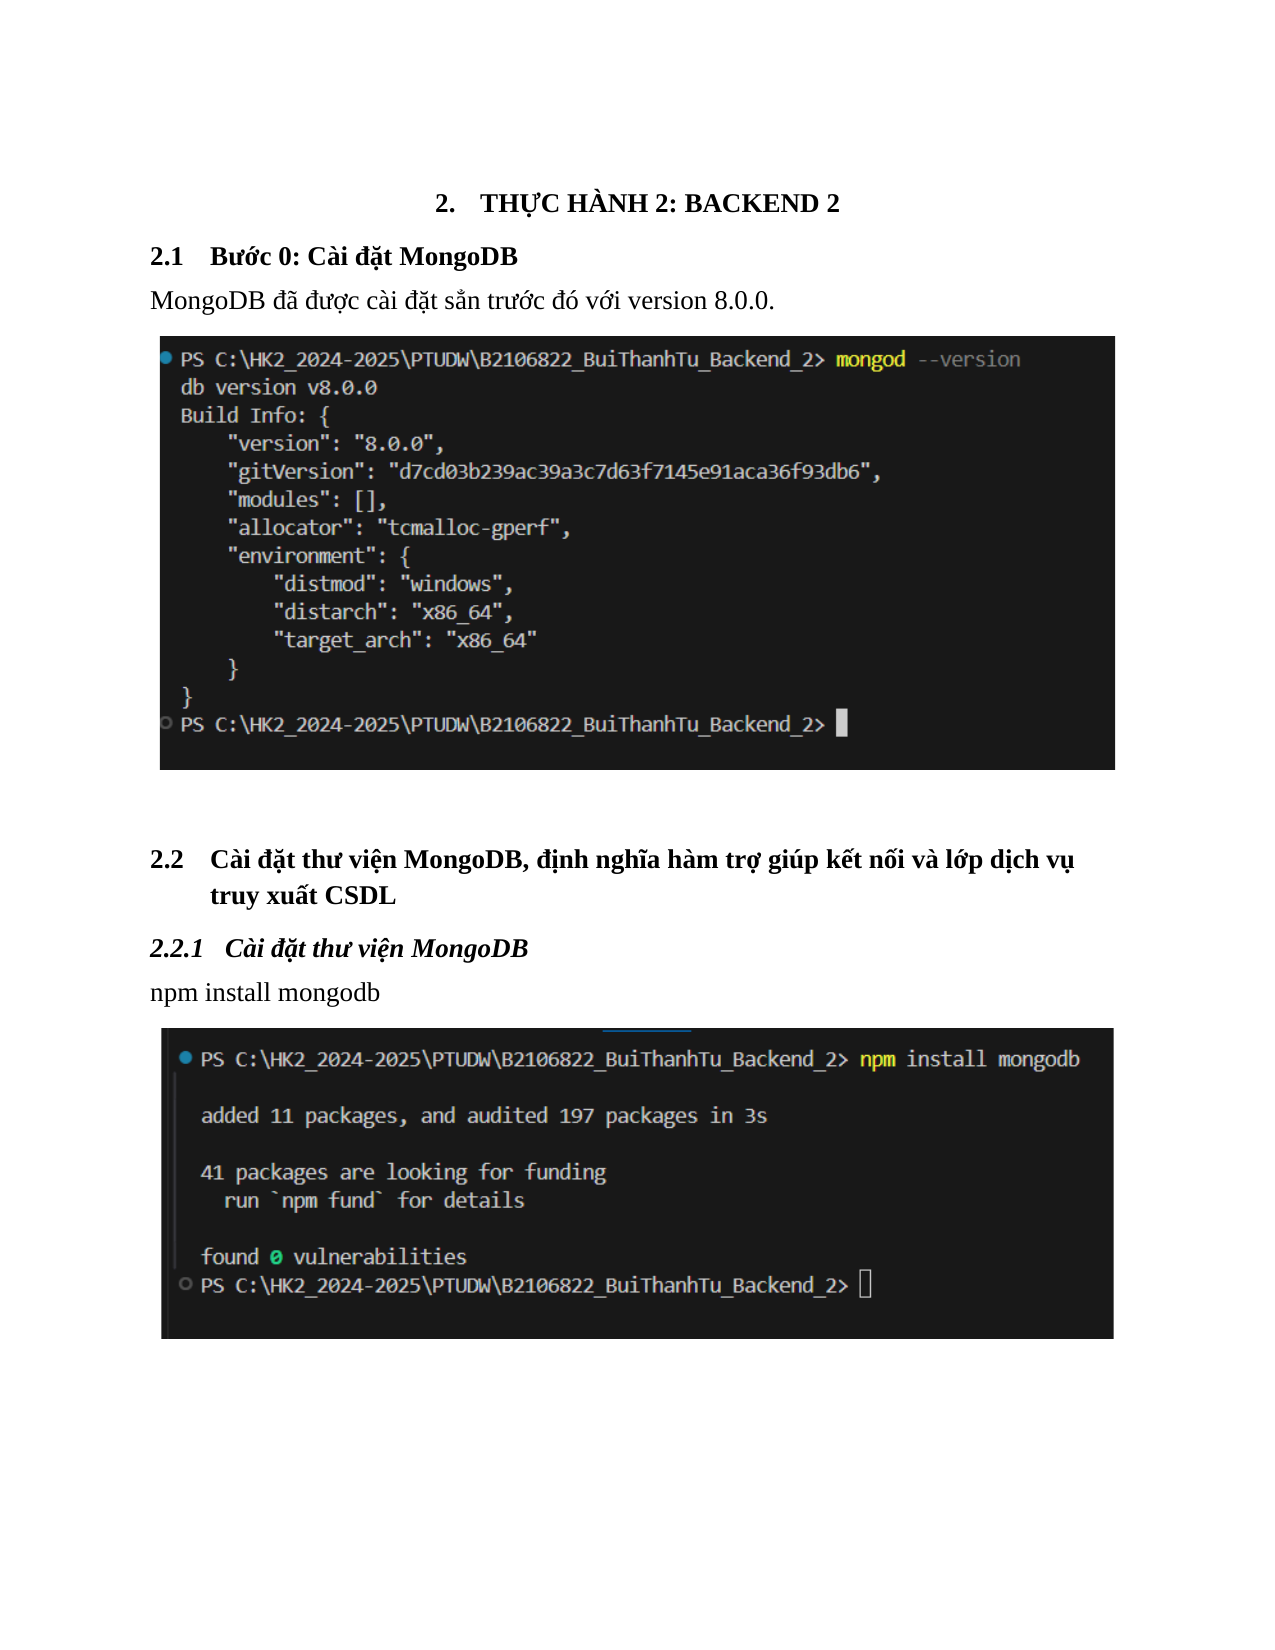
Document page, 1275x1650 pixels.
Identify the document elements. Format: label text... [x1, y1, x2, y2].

subtitle Cài đặt thư viện MongoDB [150, 932, 1125, 963]
subtitle THỰC HÀNH 2: BACKEND 2 [150, 187, 1125, 219]
text MongoDB đã được cài đặt sẳn trước đó với version 8.0.0. [150, 284, 1125, 315]
picture [161, 1028, 1114, 1339]
text npm install mongodb [150, 976, 1125, 1007]
picture [159, 336, 1116, 770]
subtitle Cài đặt thư viện MongoDB, định nghĩa hàm trợ giúp kết nối và lớp dịch vụ truy xuất CSDL [150, 844, 1125, 911]
subtitle Bước 0: Cài đặt MongoDB [150, 240, 1125, 271]
